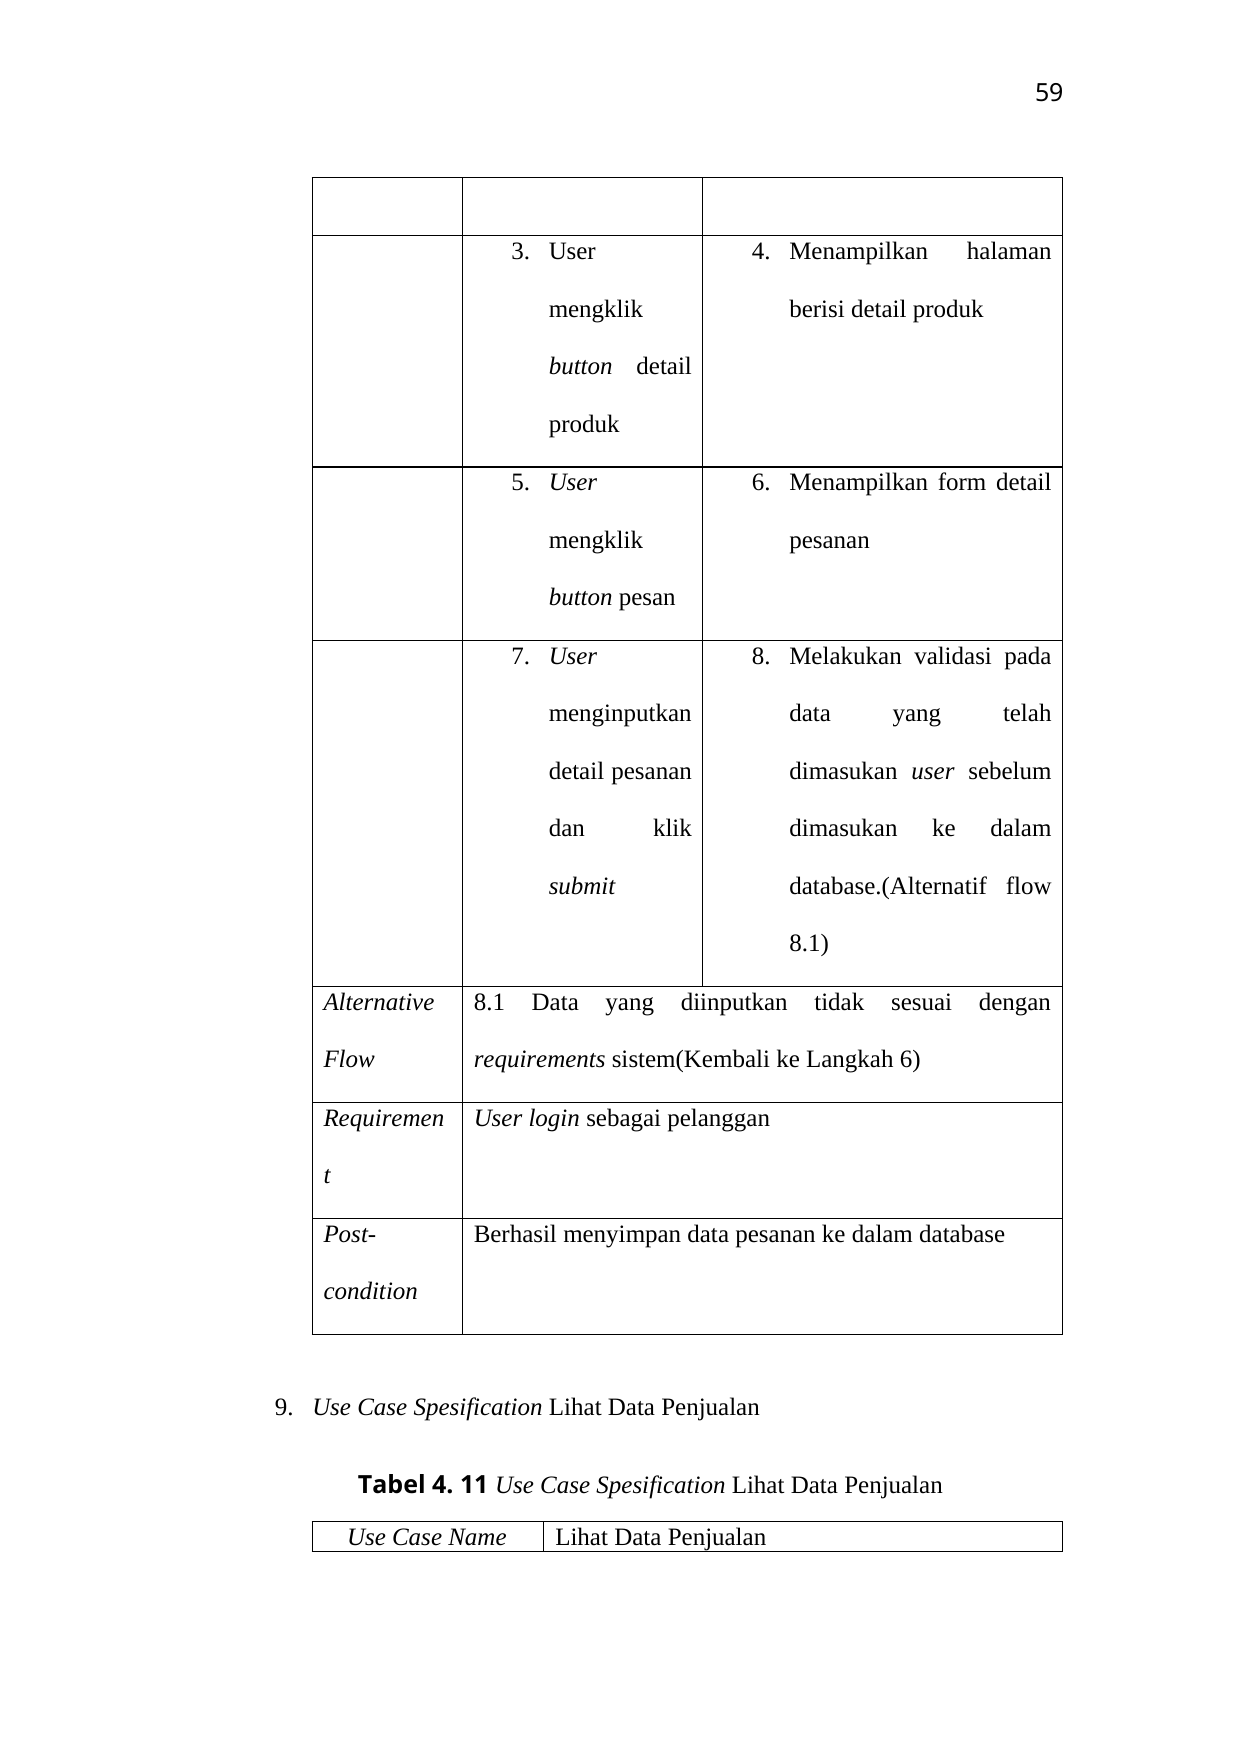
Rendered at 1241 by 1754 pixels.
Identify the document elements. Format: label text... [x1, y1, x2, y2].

text Tabel 4. 11 Use Case Spesification Lihat Data Penjualan [237, 1466, 1063, 1500]
table_cell Post-condition [313, 1219, 462, 1333]
table_header Use Case Name [313, 1522, 543, 1551]
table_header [544, 1522, 1062, 1551]
list Use Case Spesification Lihat Data Penjualan [274, 1392, 1063, 1421]
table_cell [463, 178, 702, 235]
table_cell Requirement [313, 1103, 462, 1218]
table_cell Berhasil menyimpan data pesanan ke dalam database [463, 1219, 1062, 1333]
table_cell User mengklik button pesan [463, 468, 702, 640]
table_cell User menginputkan detail pesanan dan klik submit [463, 641, 702, 986]
table_cell User mengklik button detail produk [463, 236, 702, 466]
table_cell [313, 468, 462, 640]
table_cell [313, 641, 462, 986]
table_cell User login sebagai pelanggan [463, 1103, 1062, 1218]
table_cell Menampilkan halaman berisi detail produk [703, 236, 1062, 466]
table_cell Melakukan validasi pada data yang telah dimasukan user sebelum dimasukan ke dalam database.(Alternatif flow 8.1) [703, 641, 1062, 986]
table_cell 8.1 Data yang diinputkan tidak sesuai dengan requirements sistem(Kembali ke Langkah 6) [463, 987, 1062, 1102]
table_cell Menampilkan form detail pesanan [703, 468, 1062, 640]
table_cell [313, 236, 462, 466]
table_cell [703, 178, 1062, 235]
table_cell Alternative Flow [313, 987, 462, 1102]
